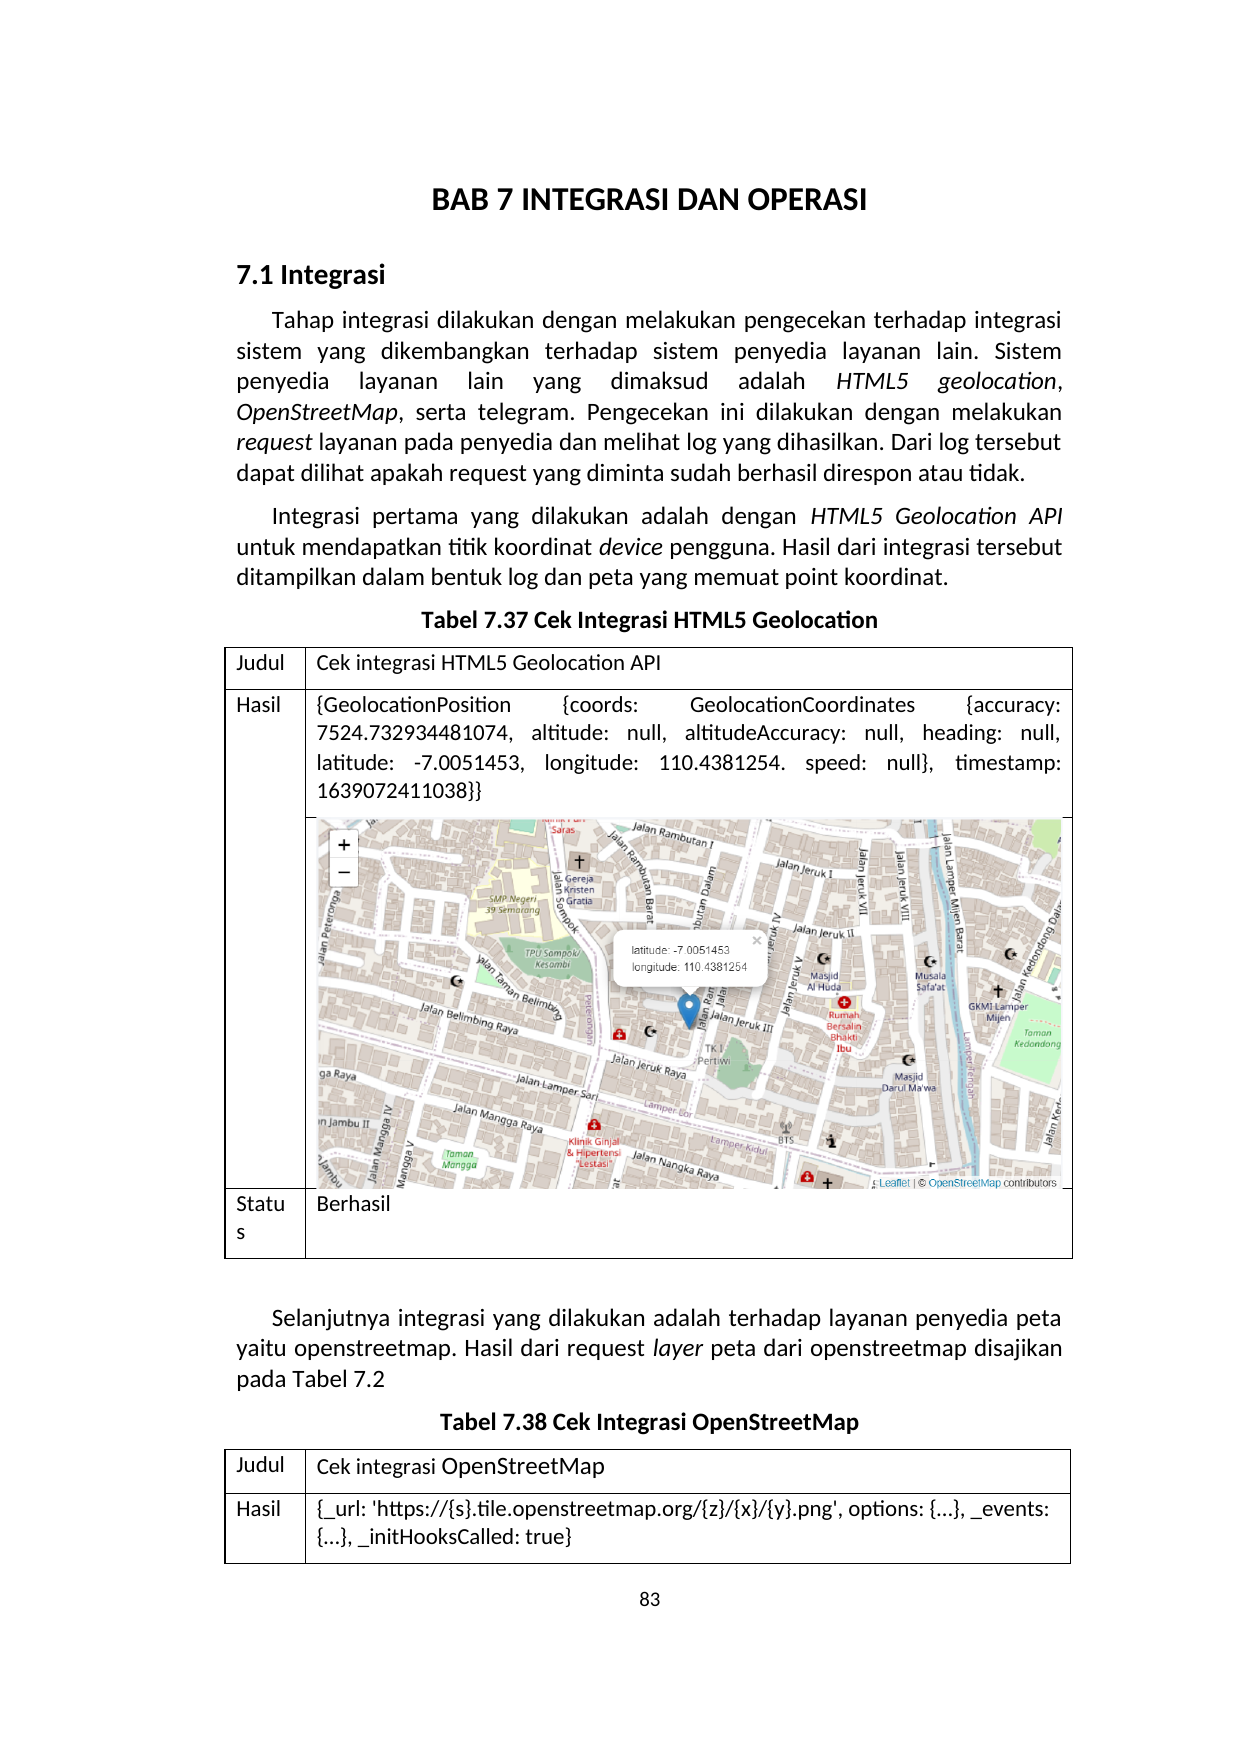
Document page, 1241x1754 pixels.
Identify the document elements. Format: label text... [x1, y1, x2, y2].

table_cell [306, 818, 316, 1188]
table_cell [1063, 818, 1072, 1188]
subtitle Integrasi [236, 256, 1063, 292]
table_cell Status [226, 1189, 305, 1258]
table_header Cek integrasi HTML5 Geolocation API [306, 648, 1072, 689]
picture [316, 817, 1063, 1189]
text Selanjutnya integrasi yang dilakukan adalah terhadap layanan penyedia peta yaitu openstreetmap. Hasil dari request layer peta dari openstreetmap disajikan pada Tabel 7.2 [236, 1302, 1063, 1393]
subtitle integrasi dan Operasi [236, 178, 1063, 219]
table_cell Hasil [226, 690, 305, 1188]
table_cell Hasil [226, 1494, 305, 1562]
table_cell Berhasil [306, 1189, 1072, 1258]
text Tahap integrasi dilakukan dengan melakukan pengecekan terhadap integrasi sistem yang dikembangkan terhadap sistem penyedia layanan lain. Sistem penyedia layanan lain yang dimaksud adalah HTML5 geolocation, OpenStreetMap, serta telegram. Pengecekan ini dilakukan dengan melakukan request layanan pada penyedia dan melihat log yang dihasilkan. Dari log tersebut dapat dilihat apakah request yang diminta sudah berhasil direspon atau tidak. [236, 304, 1063, 488]
table_cell {GeolocationPosition {coords: GeolocationCoordinates {accuracy: 7524.732934481074, altitude: null, altitudeAccuracy: null, heading: null, latitude: -7.0051453, longitude: 110.4381254. speed: null}, timestamp: 1639072411038}} [306, 690, 1072, 817]
table_header Judul [226, 648, 305, 689]
text Integrasi pertama yang dilakukan adalah dengan HTML5 Geolocation API untuk mendapatkan titik koordinat device pengguna. Hasil dari integrasi tersebut ditampilkan dalam bentuk log dan peta yang memuat point koordinat. [236, 500, 1063, 592]
table_header Cek integrasi OpenStreetMap [306, 1450, 1070, 1493]
table_cell {_url: 'https://{s}.tile.openstreetmap.org/{z}/{x}/{y}.png', options: {…}, _events: {…}, _initHooksCalled: true} [306, 1494, 1070, 1562]
table_header Judul [226, 1450, 305, 1493]
